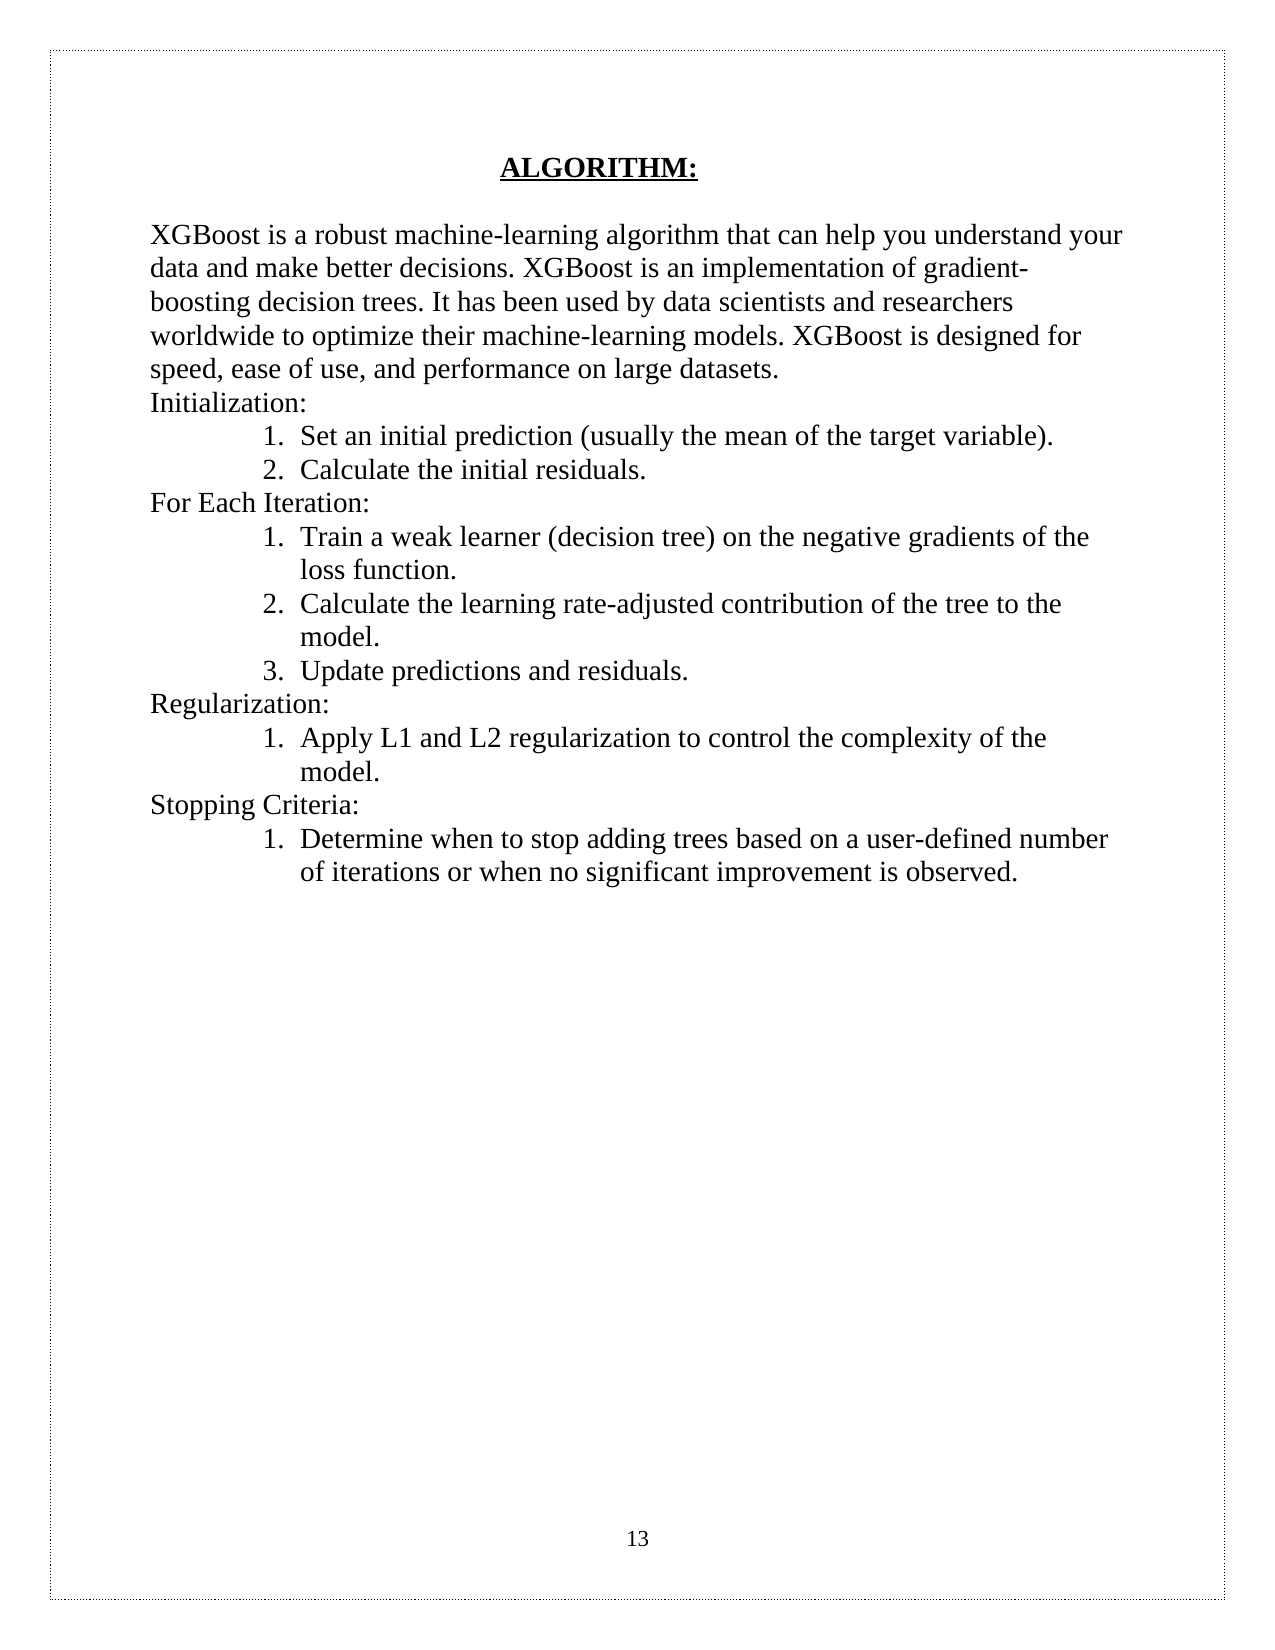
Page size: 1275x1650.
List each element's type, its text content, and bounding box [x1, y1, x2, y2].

text For Each Iteration: [150, 485, 1125, 519]
list Apply L1 and L2 regularization to control the complexity of the model. [262, 720, 1125, 787]
list Determine when to stop adding trees based on a user-defined number of iterations or when no significant improvement is observed. [262, 821, 1125, 888]
list Update predictions and residuals. [262, 653, 1125, 687]
text Initialization: [150, 385, 1125, 418]
list Set an initial prediction (usually the mean of the target variable). [262, 418, 1125, 452]
text XGBoost is a robust machine-learning algorithm that can help you understand your data and make better decisions. XGBoost is an implementation of gradient-boosting decision trees. It has been used by data scientists and researchers worldwide to optimize their machine-learning models. XGBoost is designed for speed, ease of use, and performance on large datasets. [150, 217, 1125, 385]
list Calculate the learning rate-adjusted contribution of the tree to the model. [262, 586, 1125, 653]
text ALGORITHM: [150, 150, 1125, 183]
text Stopping Criteria: [150, 787, 1125, 821]
text Regularization: [150, 687, 1125, 720]
list Train a weak learner (decision tree) on the negative gradients of the loss function. [262, 519, 1125, 586]
list Calculate the initial residuals. [262, 452, 1125, 485]
